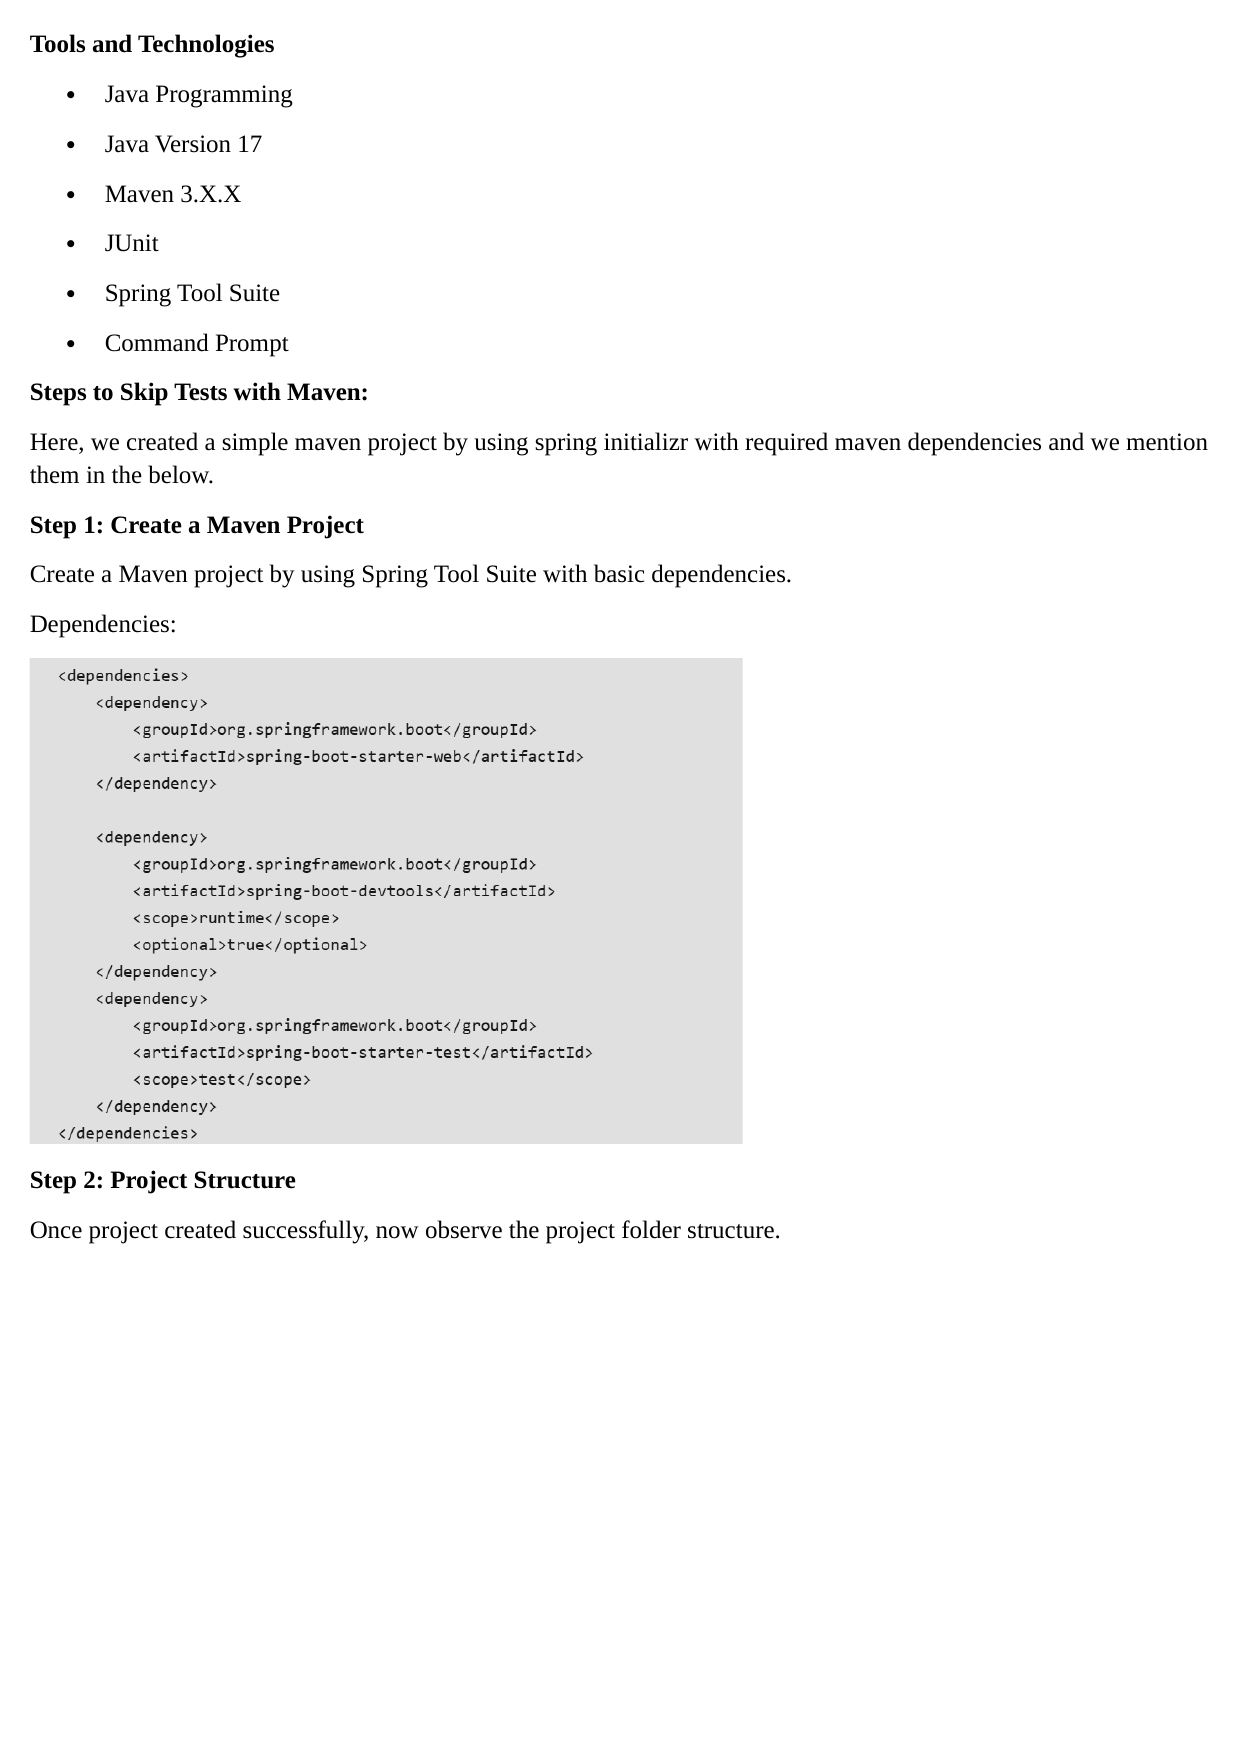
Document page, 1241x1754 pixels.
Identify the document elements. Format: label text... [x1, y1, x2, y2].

picture [29, 658, 743, 1144]
text Dependencies: [29, 609, 1211, 638]
text Step 1: Create a Maven Project [29, 510, 1211, 538]
text Here, we created a simple maven project by using spring initializr with required maven dependencies and we mention them in the below. [29, 427, 1211, 489]
list Maven 3.X.X [67, 179, 1211, 207]
text Step 2: Project Structure [29, 1166, 1211, 1194]
list Command Prompt [67, 328, 1211, 356]
text Tools and Technologies [29, 29, 1211, 58]
list JUnit [67, 228, 1211, 257]
text Steps to Skip Tests with Maven: [29, 377, 1211, 406]
text Once project created successfully, now observe the project folder structure. [29, 1215, 1211, 1244]
list Spring Tool Suite [67, 278, 1211, 307]
text Create a Maven project by using Spring Tool Suite with basic dependencies. [29, 559, 1211, 588]
list Java Version 17 [67, 129, 1211, 158]
list Java Programming [67, 79, 1211, 108]
